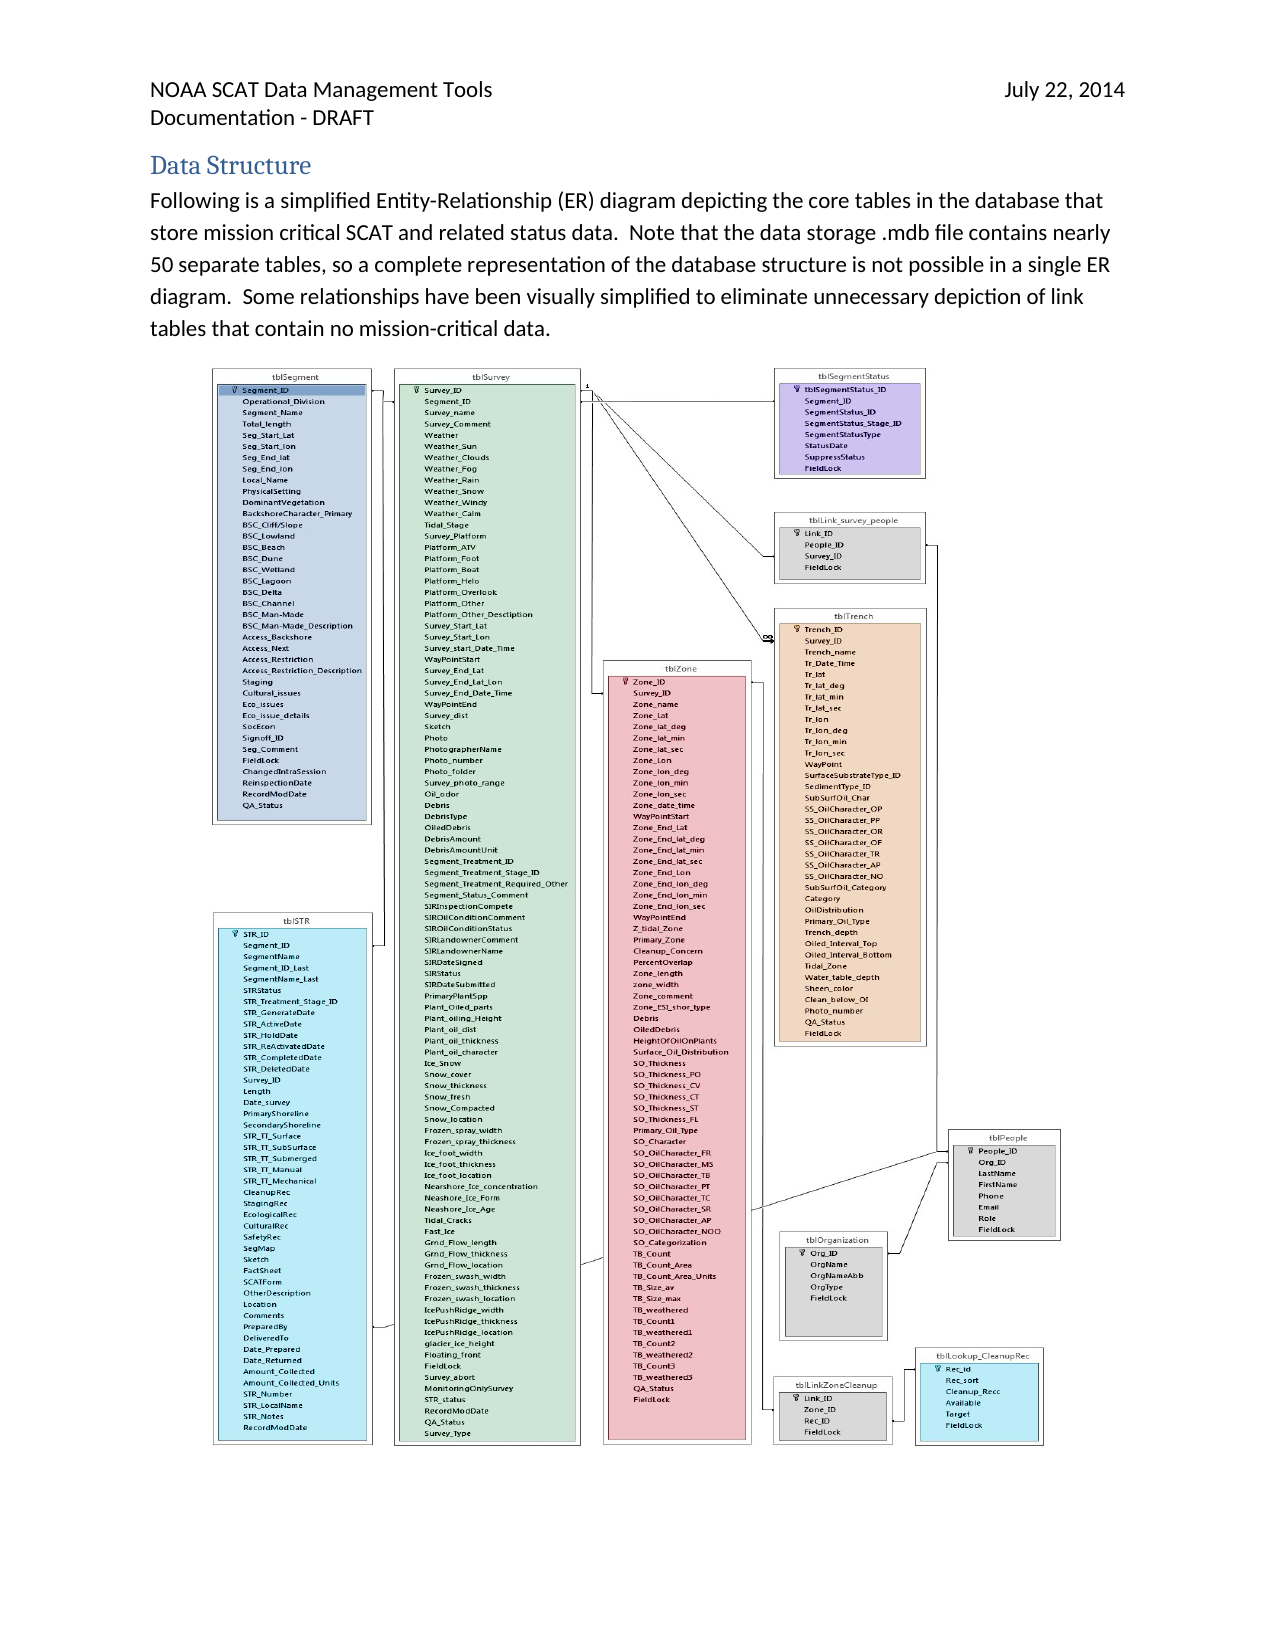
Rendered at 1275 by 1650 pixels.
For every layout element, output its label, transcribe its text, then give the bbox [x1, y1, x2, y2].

picture [210, 367, 1065, 1448]
subtitle Data Structure [150, 150, 1125, 181]
text Following is a simplified Entity-Relationship (ER) diagram depicting the core tables in the database that store mission critical SCAT and related status data. Note that the data storage .mdb file contains nearly 50 separate tables, so a complete representation of the database structure is not possible in a single ER diagram. Some relationships have been visually simplified to eliminate unnecessary depiction of link tables that contain no mission-critical data. [150, 186, 1125, 342]
